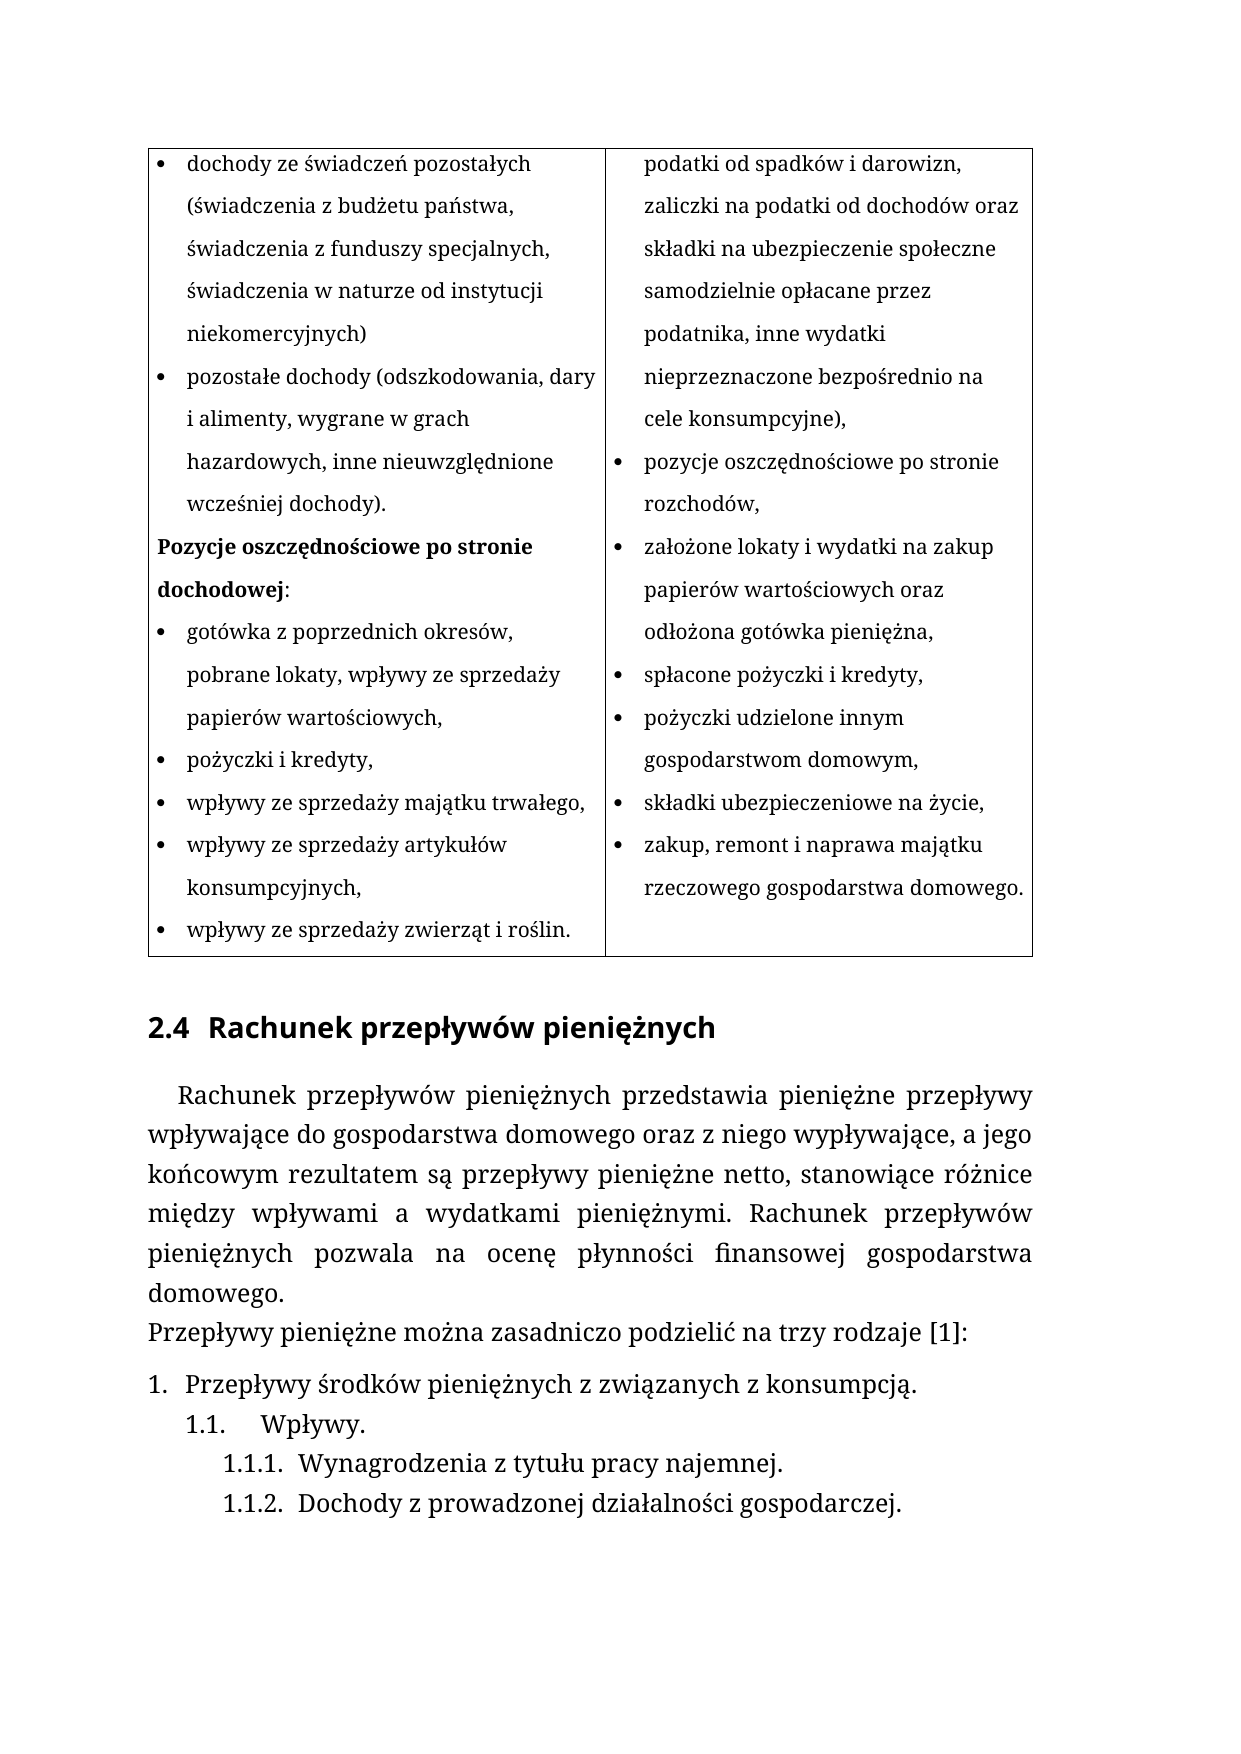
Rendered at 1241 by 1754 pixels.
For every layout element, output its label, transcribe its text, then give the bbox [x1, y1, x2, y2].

subtitle Rachunek przepływów pieniężnych [148, 1007, 1033, 1047]
list Wynagrodzenia z tytułu pracy najemnej. [223, 1441, 1033, 1480]
list Dochody z prowadzonej działalności gospodarczej. [223, 1480, 1033, 1520]
text Rachunek przepływów pieniężnych przedstawia pieniężne przepływy wpływające do gospodarstwa domowego oraz z niego wypływające, a jego końcowym rezultatem są przepływy pieniężne netto, stanowiące różnice między wpływami a wydatkami pieniężnymi. Rachunek przepływów pieniężnych pozwala na ocenę płynności finansowej gospodarstwa domowego. [148, 1072, 1033, 1309]
text Przepływy pieniężne można zasadniczo podzielić na trzy rodzaje: [148, 1309, 1033, 1349]
list Przepływy środków pieniężnych z związanych z konsumpcją. [148, 1361, 1033, 1401]
list Wpływy. [185, 1401, 1033, 1441]
